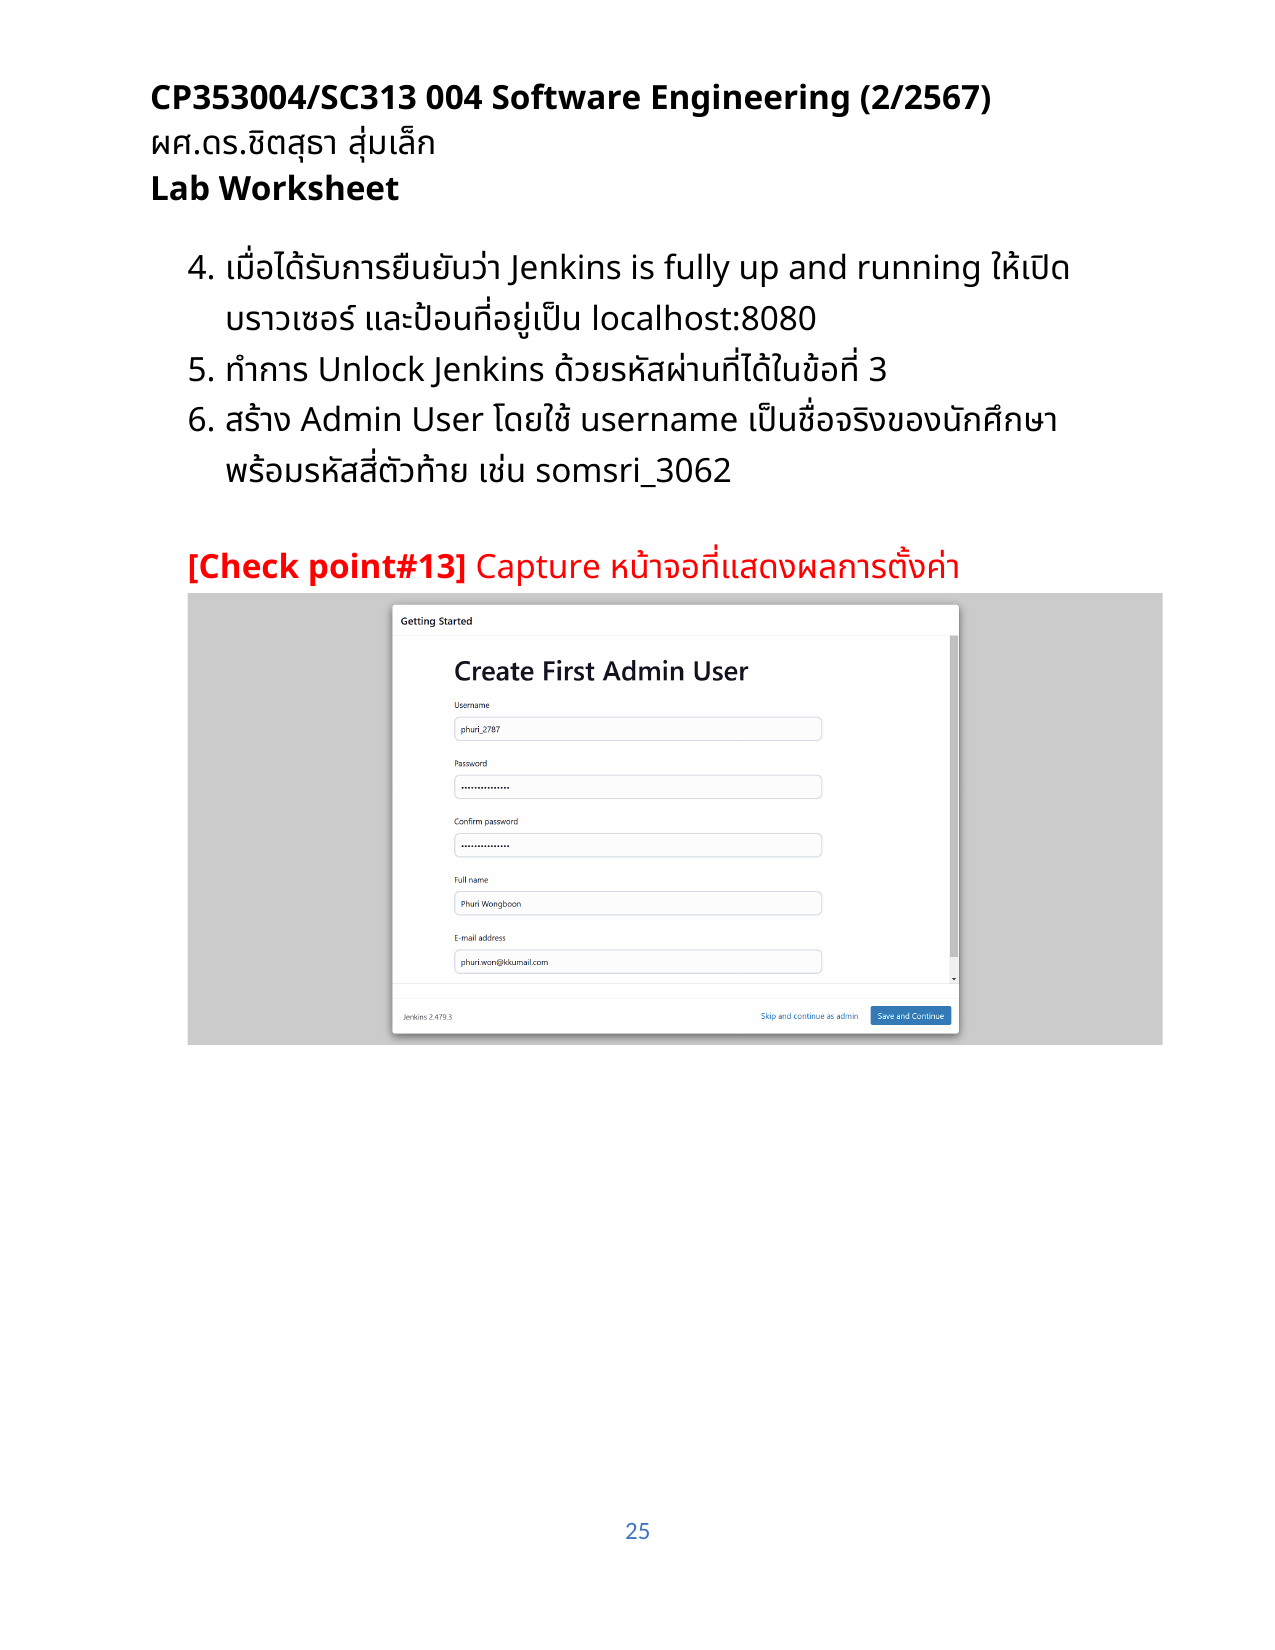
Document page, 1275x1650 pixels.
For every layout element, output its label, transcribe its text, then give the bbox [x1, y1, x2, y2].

list สร้าง Admin User โดยใช้ username เป็นชื่อจริงของนักศึกษาพร้อมรหัสสี่ตัวท้าย เช่น somsri_3062 [187, 396, 1125, 497]
list เมื่อได้รับการยืนยันว่า Jenkins is fully up and running ให้เปิดบราวเซอร์ และป้อนที่อยู่เป็น localhost:8080 [187, 244, 1125, 345]
picture [187, 593, 1163, 1045]
text [Check point#13] Capture หน้าจอที่แสดงผลการตั้งค่า [187, 543, 1125, 593]
list ทำการ Unlock Jenkins ด้วยรหัสผ่านที่ได้ในข้อที่ 3 [187, 345, 1125, 396]
